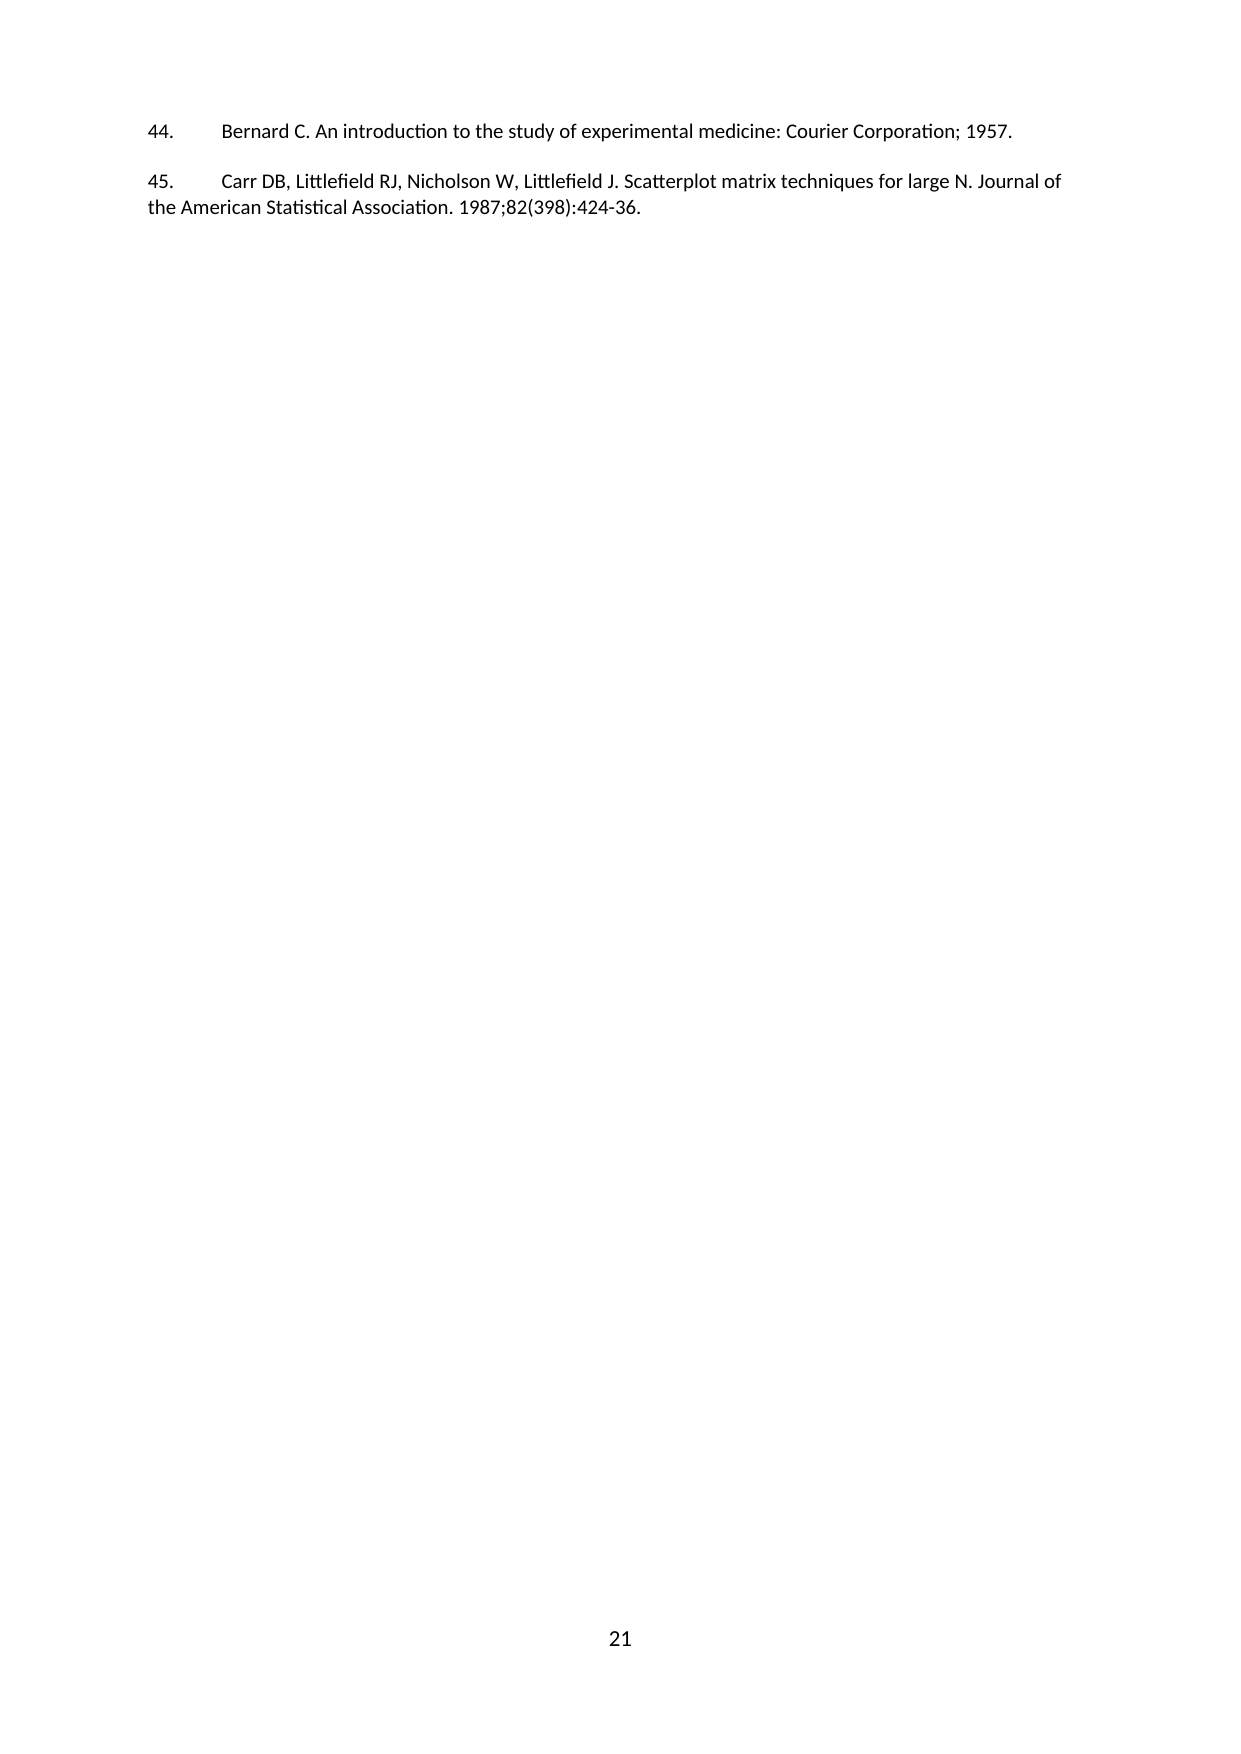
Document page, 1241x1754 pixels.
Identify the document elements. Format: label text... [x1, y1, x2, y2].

text 44. Bernard C. An introduction to the study of experimental medicine: Courier Corporation; 1957. [148, 118, 1092, 143]
text 45. Carr DB, Littlefield RJ, Nicholson W, Littlefield J. Scatterplot matrix techniques for large N. Journal of the American Statistical Association. 1987;82(398):424-36. [148, 168, 1092, 219]
